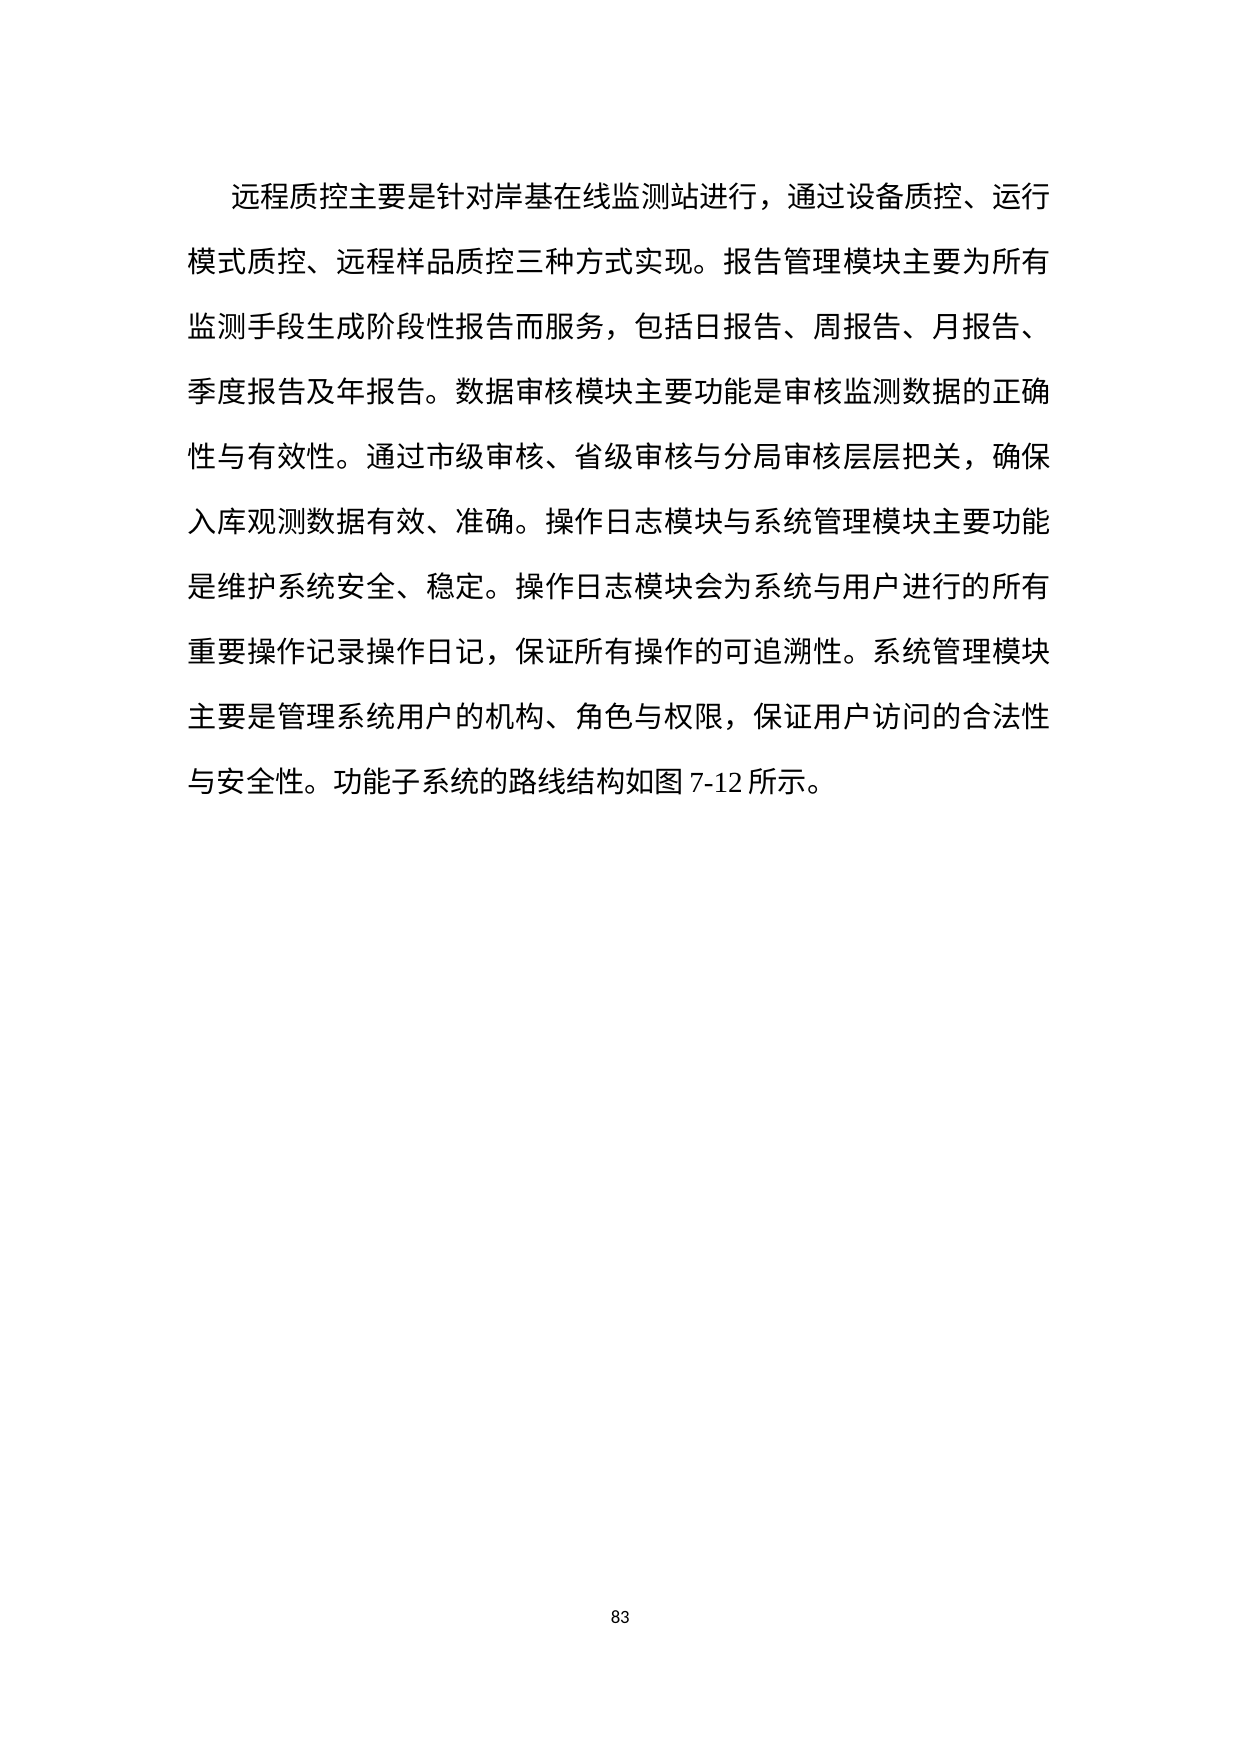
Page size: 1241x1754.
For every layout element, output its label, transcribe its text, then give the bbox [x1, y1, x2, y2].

text 远程质控主要是针对岸基在线监测站进行，通过设备质控、运行模式质控、远程样品质控三种方式实现。报告管理模块主要为所有监测手段生成阶段性报告而服务，包括日报告、周报告、月报告、季度报告及年报告。数据审核模块主要功能是审核监测数据的正确性与有效性。通过市级审核、省级审核与分局审核层层把关，确保入库观测数据有效、准确。操作日志模块与系统管理模块主要功能是维护系统安全、稳定。操作日志模块会为系统与用户进行的所有重要操作记录操作日记，保证所有操作的可追溯性。系统管理模块主要是管理系统用户的机构、角色与权限，保证用户访问的合法性与安全性。功能子系统的路线结构如图7-12所示。 [187, 162, 1053, 812]
